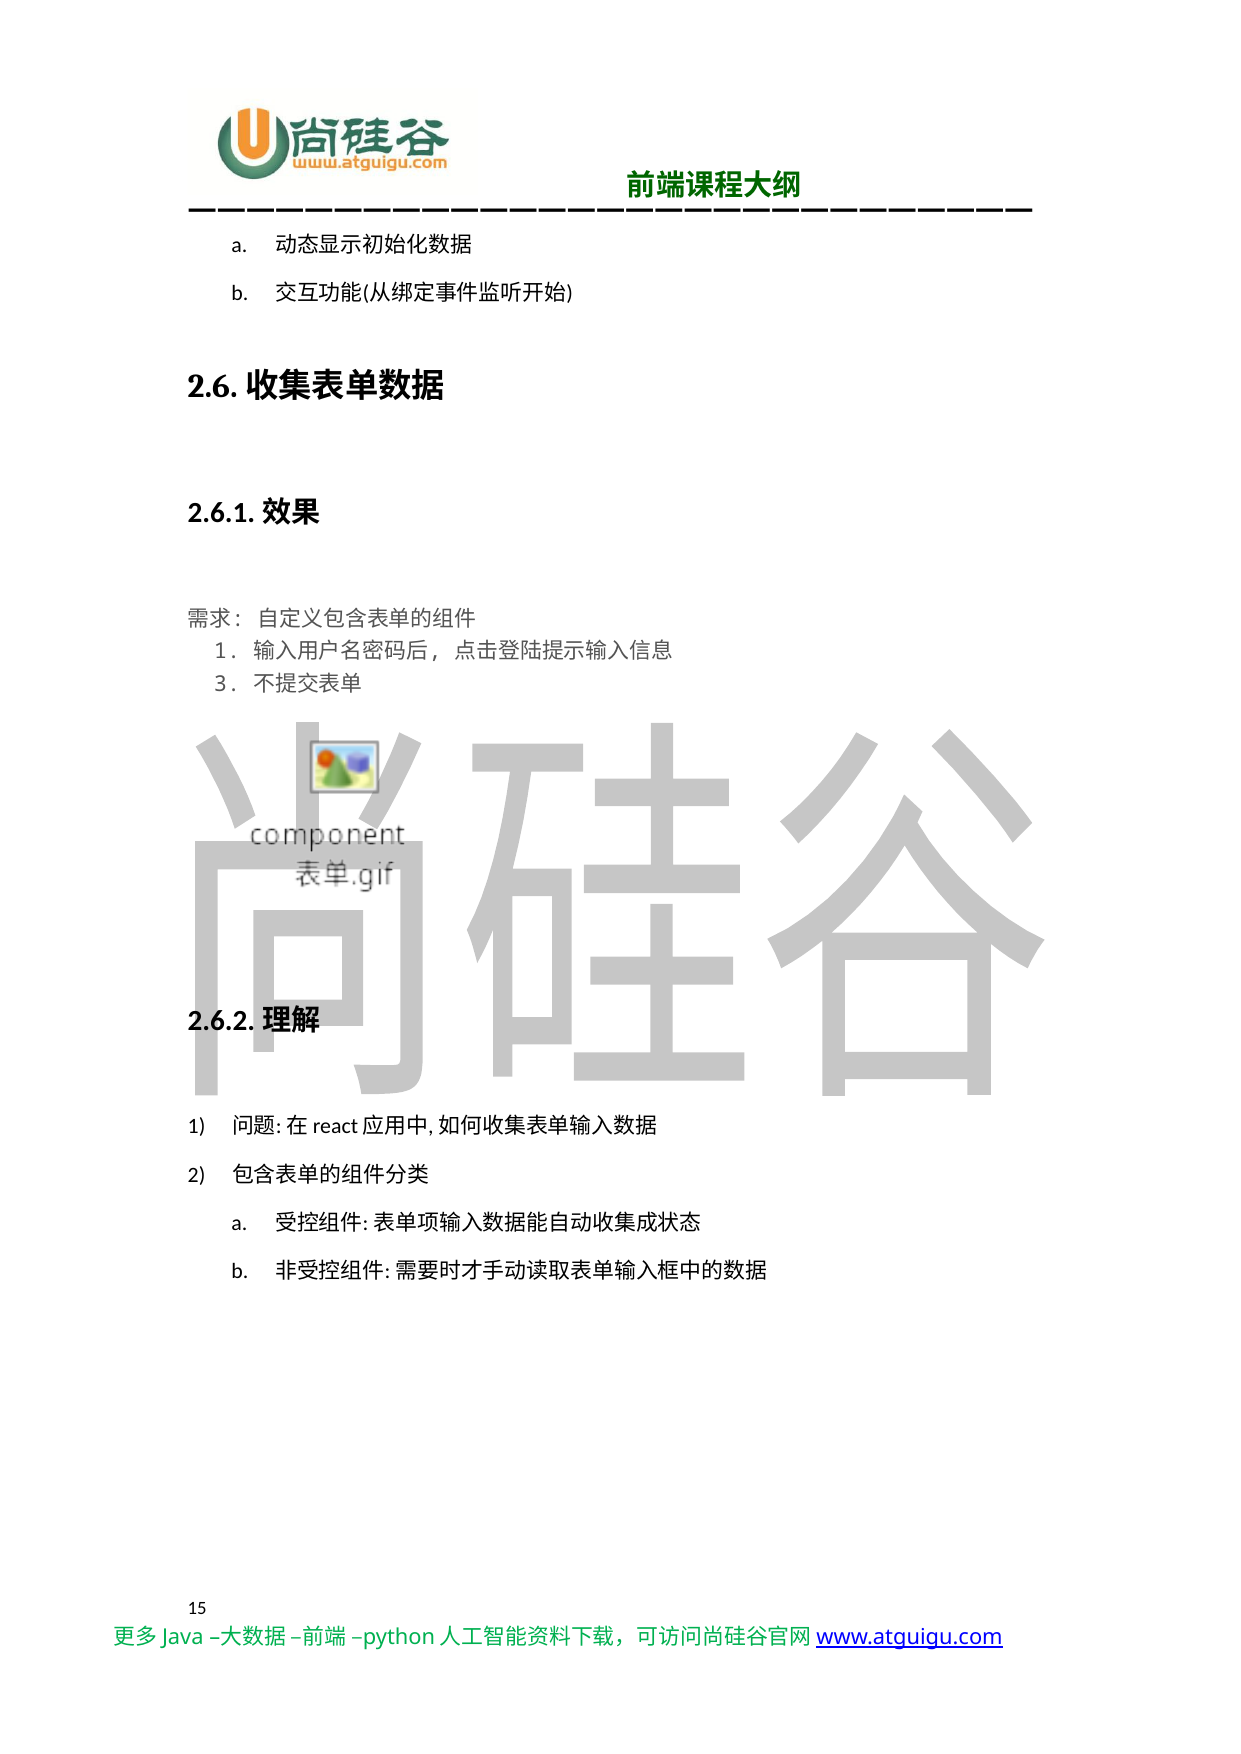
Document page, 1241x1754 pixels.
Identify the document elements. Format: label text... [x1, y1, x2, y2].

list 动态显示初始化数据 [231, 227, 1053, 259]
list 受控组件: 表单项输入数据能自动收集成状态 [231, 1204, 1053, 1237]
subtitle 2.6. 收集表单数据 [187, 350, 1053, 415]
subtitle 2.6.1. 效果 [187, 477, 1053, 542]
picture [187, 88, 479, 195]
list 交互功能(从绑定事件监听开始) [231, 275, 1053, 307]
subtitle 2.6.2. 理解 [187, 985, 1053, 1050]
list 问题: 在react应用中, 如何收集表单输入数据 [187, 1108, 1053, 1140]
list 非受控组件: 需要时才手动读取表单输入框中的数据 [231, 1253, 1053, 1285]
text 需求: 自定义包含表单的组件 1. 输入用户名密码后, 点击登陆提示输入信息 3. 不提交表单 [187, 600, 1053, 698]
list 包含表单的组件分类 [187, 1156, 1053, 1189]
